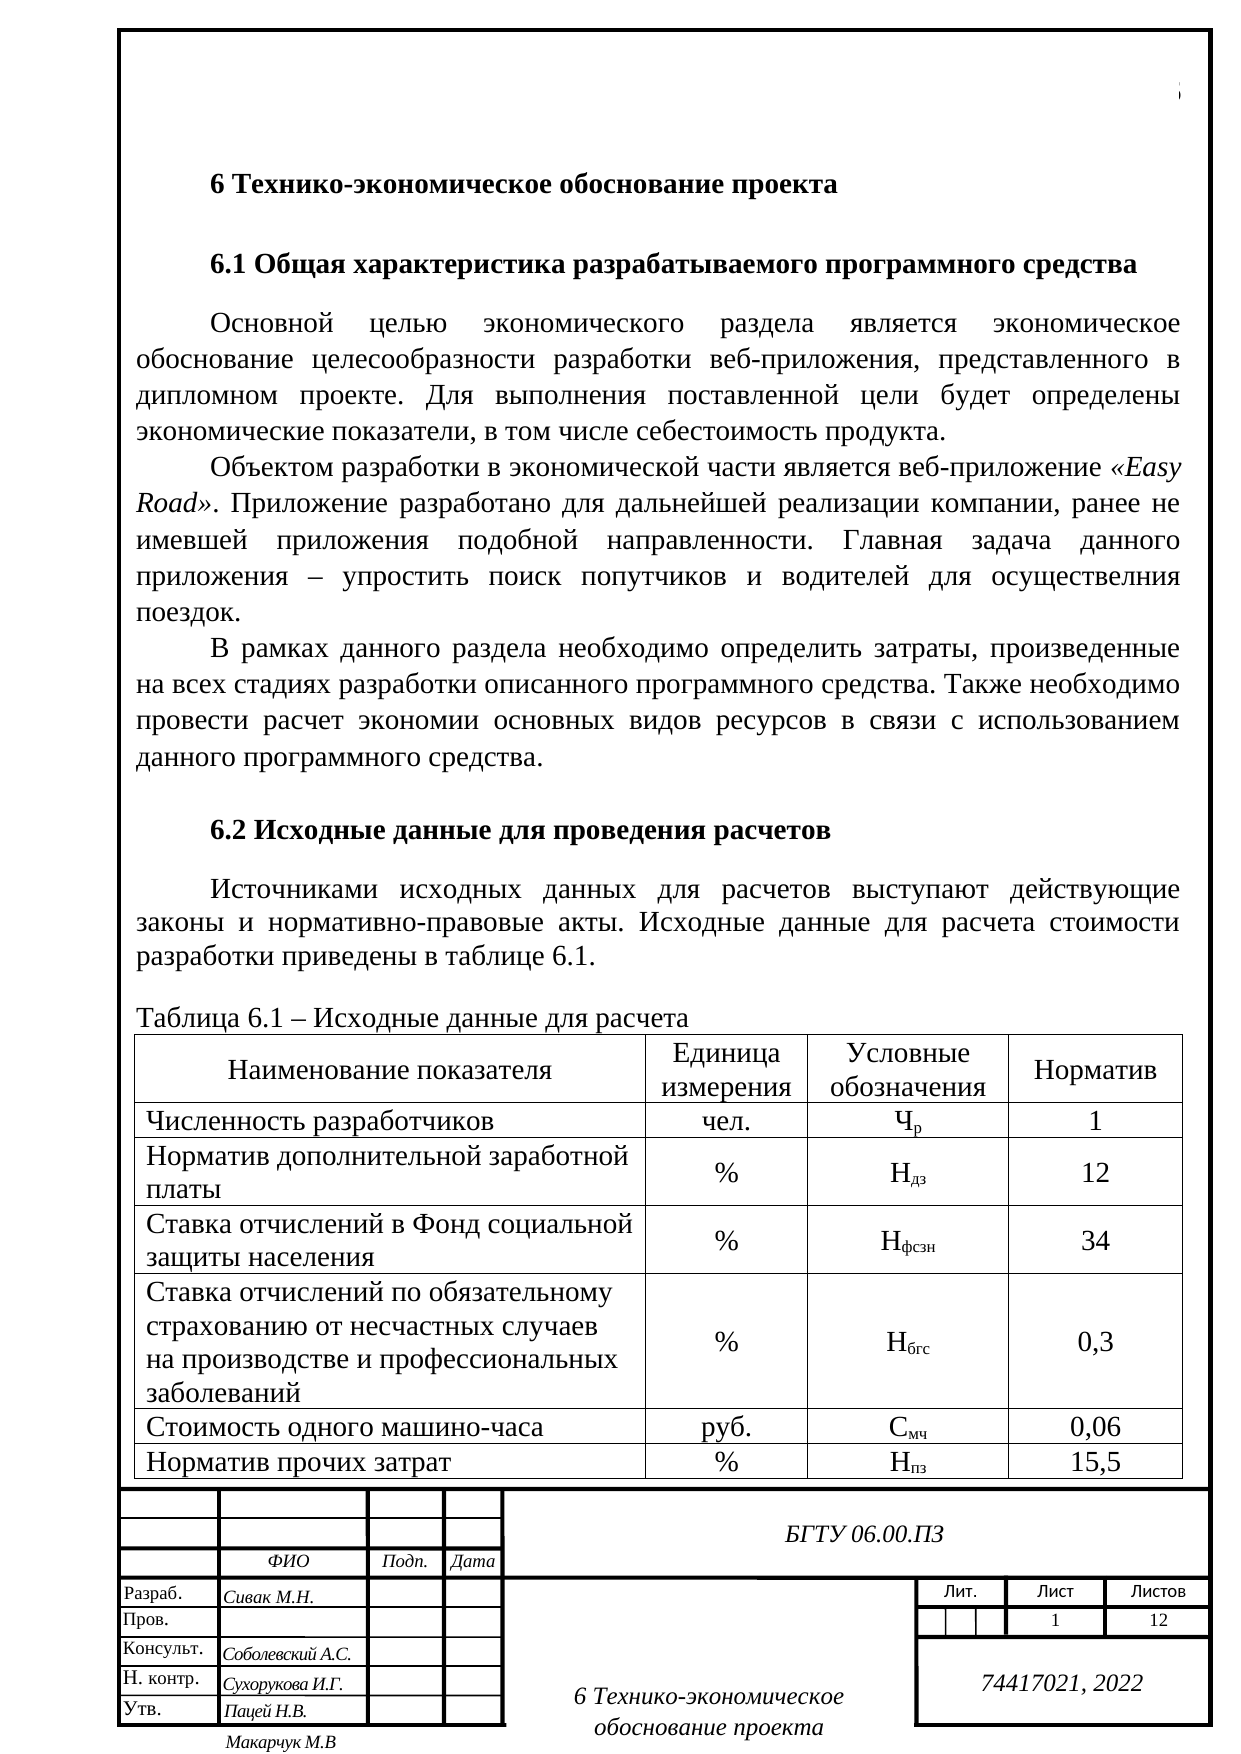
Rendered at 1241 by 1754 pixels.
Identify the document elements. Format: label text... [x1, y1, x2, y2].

table_cell Численность разработчиков [135, 1103, 645, 1137]
table_header Наименование показателя [135, 1035, 645, 1102]
subtitle 6.2 Исходные данные для проведения расчетов [136, 812, 1181, 846]
table_cell Смч [808, 1409, 1008, 1443]
table_cell % [646, 1274, 807, 1408]
table_cell 12 [1009, 1138, 1182, 1205]
table_cell Ставка отчислений в Фонд социальной защиты населения [135, 1206, 645, 1273]
table_header Единица измерения [646, 1035, 807, 1102]
table_cell чел. [646, 1103, 807, 1137]
table_cell 15,5 [1009, 1444, 1182, 1477]
table_cell Нбгс [808, 1274, 1008, 1408]
table_cell 0,3 [1009, 1274, 1182, 1408]
table_cell Нфсзн [808, 1206, 1008, 1273]
table_cell % [646, 1444, 807, 1477]
table_header Норматив [1009, 1035, 1182, 1102]
text Основной целью экономического раздела является экономическое обоснование целесообразности разработки веб-приложения, представленного в дипломном проекте. Для выполнения поставленной цели будет определены экономические показатели, в том числе себестоимость продукта. [136, 305, 1181, 447]
table_cell Норматив прочих затрат [135, 1444, 645, 1477]
table_cell Ндз [808, 1138, 1008, 1205]
table_cell Ставка отчислений по обязательному страхованию от несчастных случаев на производстве и профессиональных заболеваний [135, 1274, 645, 1408]
subtitle 6 Технико-экономическое обоснование проекта [136, 166, 1181, 199]
table_cell Норматив дополнительной заработной платы [135, 1138, 645, 1205]
text В рамках данного раздела необходимо определить затраты, произведенные на всех стадиях разработки описанного программного средства. Также необходимо провести расчет экономии основных видов ресурсов в связи с использованием данного программного средства. [136, 630, 1181, 772]
text Источниками исходных данных для расчетов выступают действующие законы и нормативно-правовые акты. Исходные данные для расчета стоимости разработки приведены в таблице 6.1. [136, 871, 1181, 971]
subtitle 6.1 Общая характеристика разрабатываемого программного средства [136, 246, 1181, 280]
table_cell 0,06 [1009, 1409, 1182, 1443]
table_cell руб. [646, 1409, 807, 1443]
table_cell % [646, 1206, 807, 1273]
table_cell Нпз [808, 1444, 1008, 1477]
table_cell Чр [808, 1103, 1008, 1137]
table_cell 34 [1009, 1206, 1182, 1273]
table_cell % [646, 1138, 807, 1205]
table_cell Стоимость одного машино-часа [135, 1409, 645, 1443]
text Объектом разработки в экономической части является веб-приложение «Easy Road». Приложение разработано для дальнейшей реализации компании, ранее не имевшей приложения подобной направленности. Главная задача данного приложения – упростить поиск попутчиков и водителей для осуществелния поездок. [136, 449, 1181, 628]
table_cell 1 [1009, 1103, 1182, 1137]
text Таблица 6.1 – Исходные данные для расчета [136, 1001, 1181, 1034]
table_header Условные обозначения [808, 1035, 1008, 1102]
